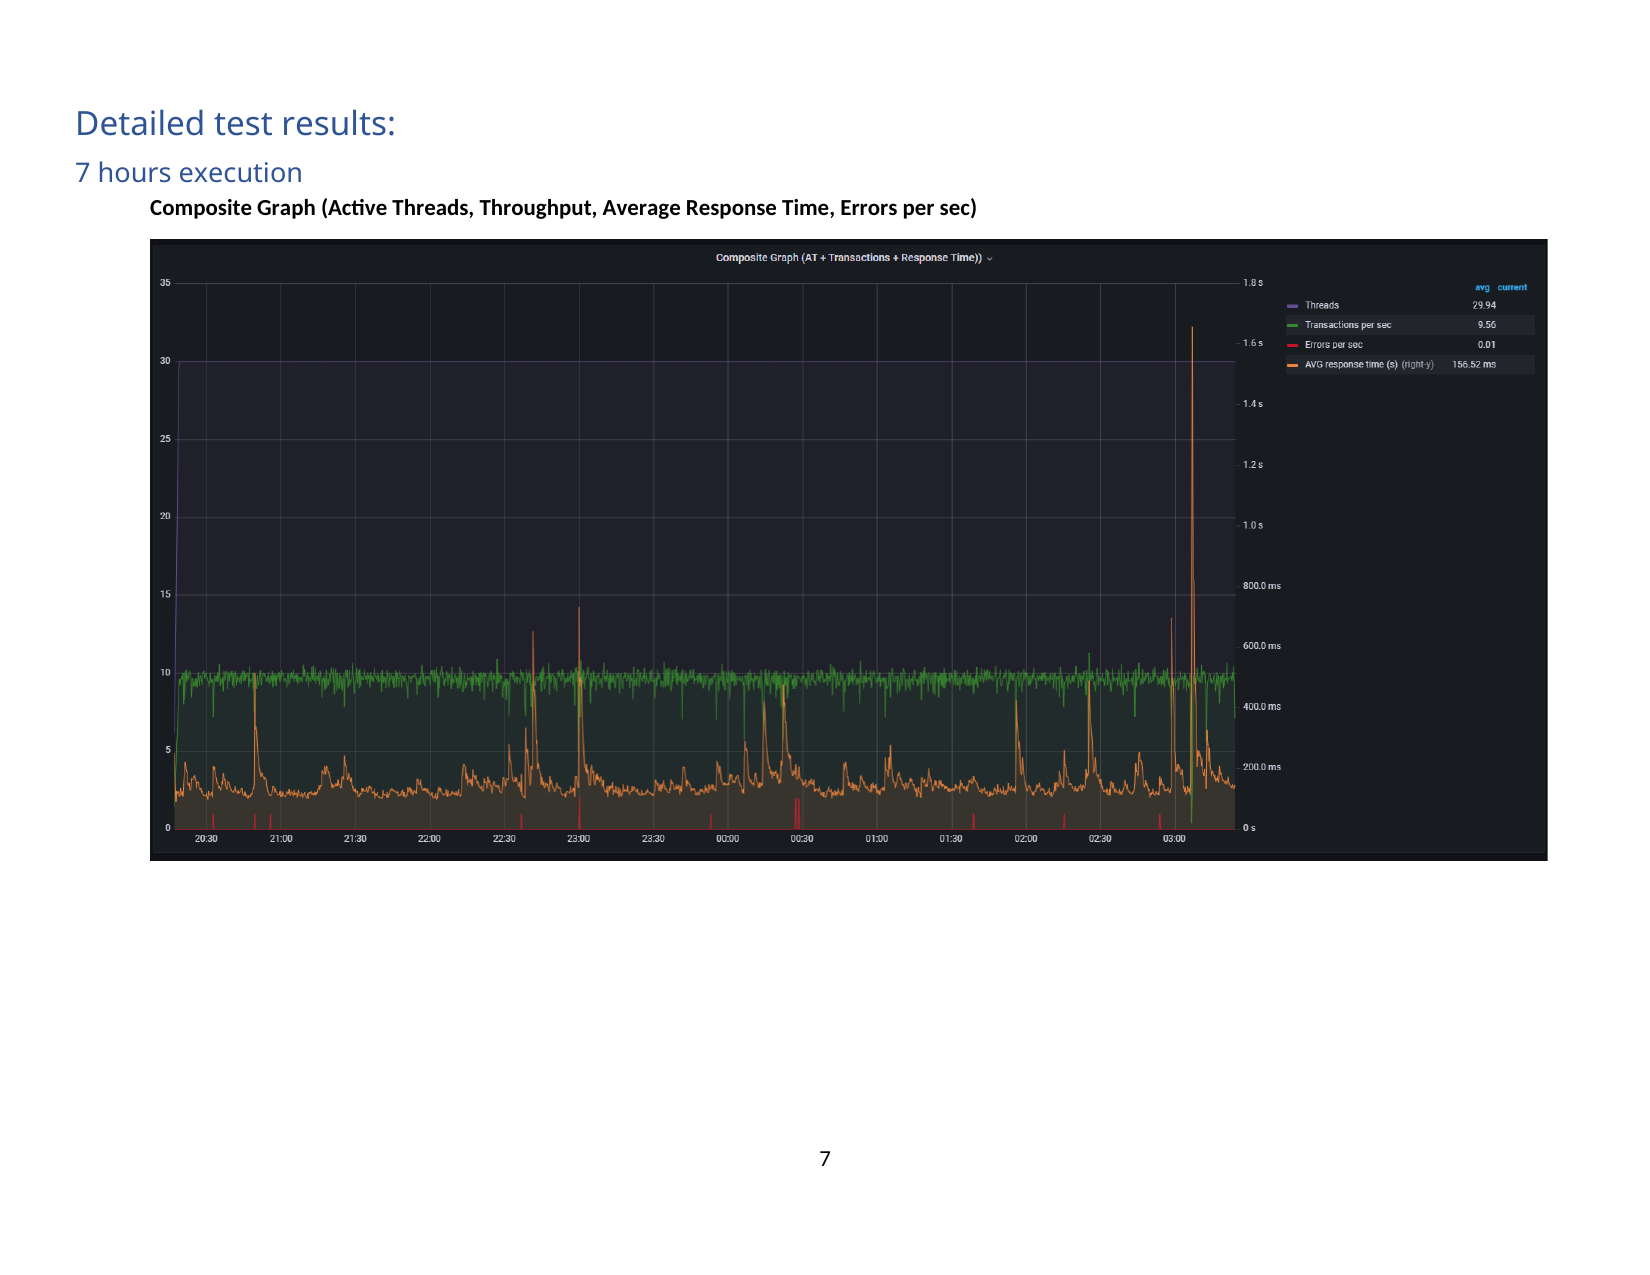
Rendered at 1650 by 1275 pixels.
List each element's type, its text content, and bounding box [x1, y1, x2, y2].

text Composite Graph (Active Threads, Throughput, Average Response Time, Errors per sec) [150, 193, 1575, 221]
picture [150, 239, 1548, 861]
subtitle 7 hours execution [75, 153, 1575, 190]
subtitle Detailed test results: [75, 100, 1575, 145]
